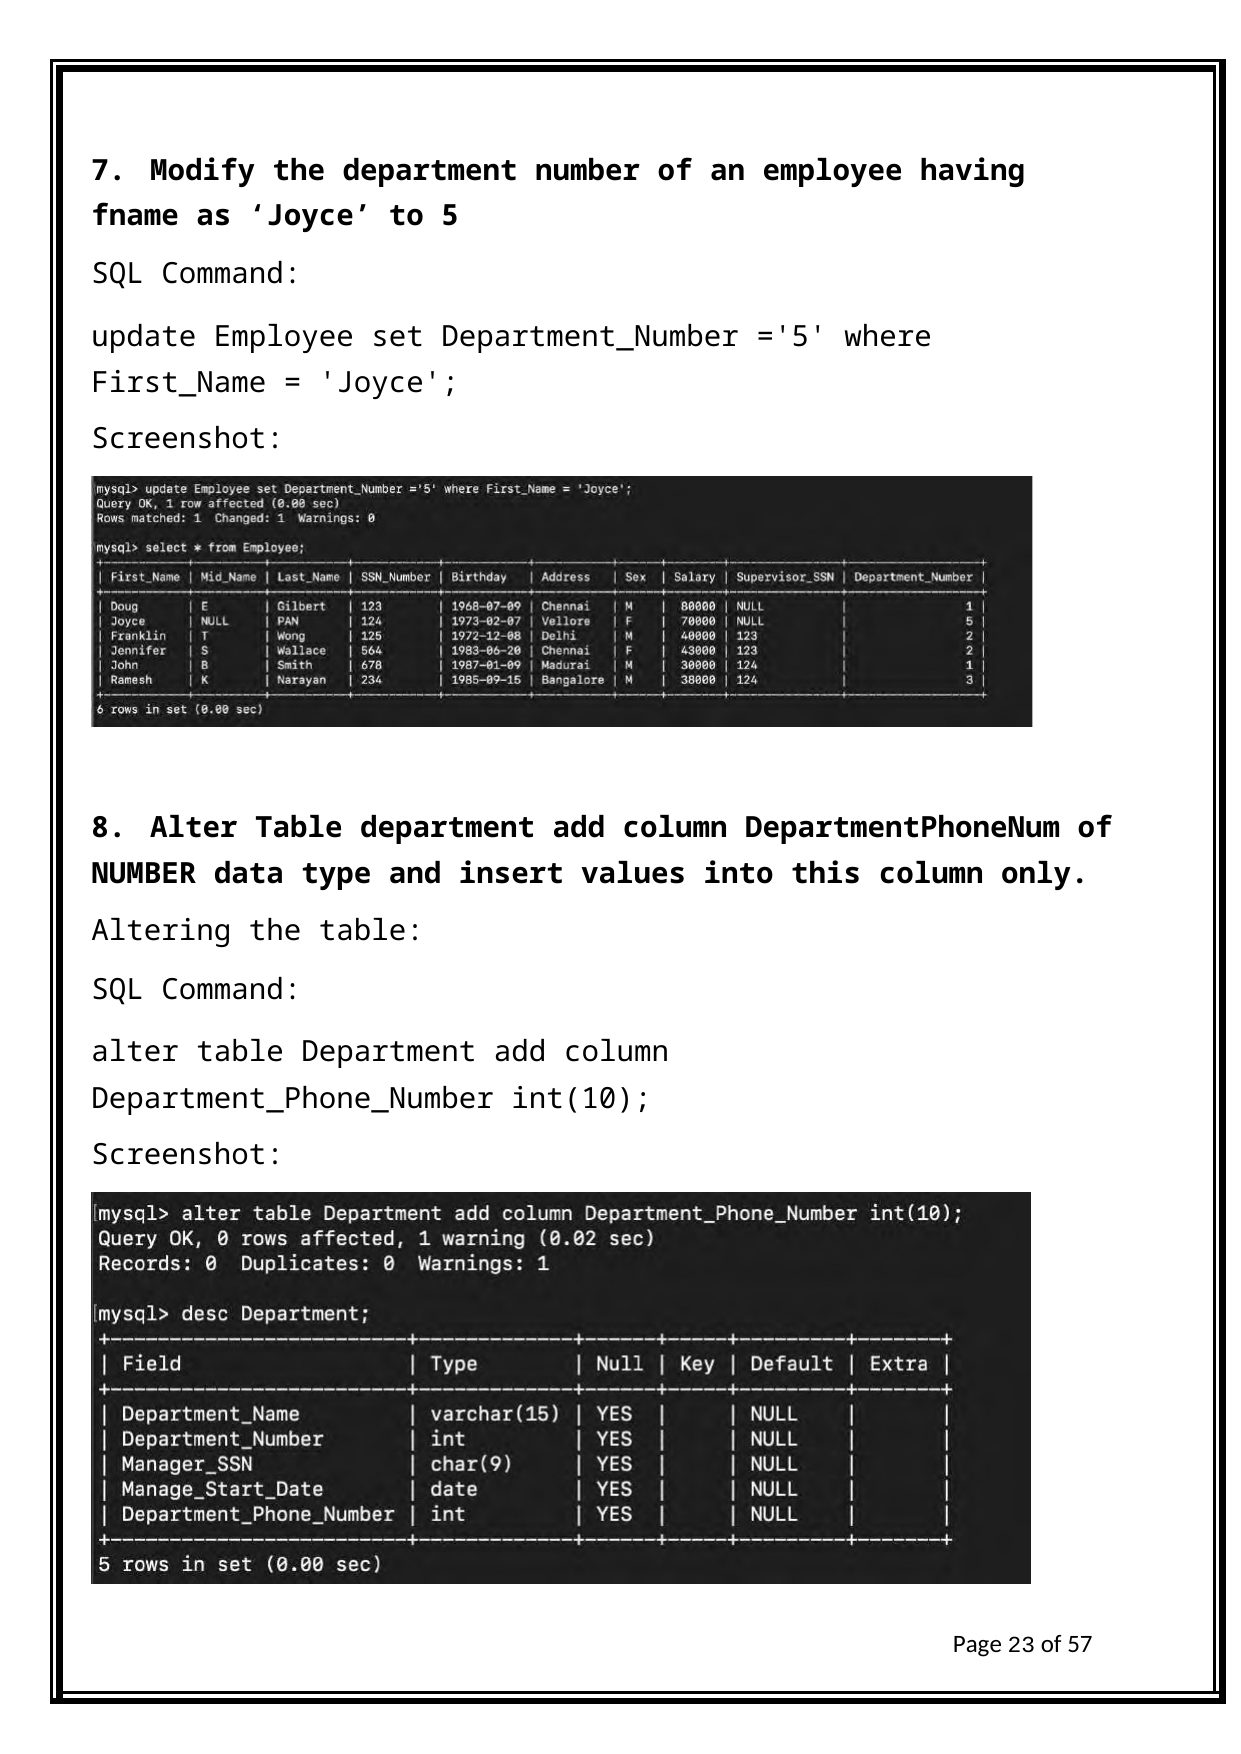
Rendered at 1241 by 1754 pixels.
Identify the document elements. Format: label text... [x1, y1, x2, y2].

text update Employee set Department_Number ='5' where First_Name = 'Joyce'; [91, 315, 1002, 401]
text alter table Department add column Department_Phone_Number int(10); [91, 1031, 713, 1117]
picture [91, 1192, 1031, 1584]
text Screenshot: [91, 417, 1213, 457]
text Altering the table: [91, 910, 1213, 949]
subtitle Alter Table department add column DepartmentPhoneNum of NUMBER data type and insert values into this column only. [91, 807, 1122, 892]
subtitle Modify the department number of an employee having fname as ‘Joyce’ to 5 [91, 149, 1121, 234]
text SQL Command: [91, 252, 1213, 292]
text SQL Command: [91, 969, 1213, 1008]
text Screenshot: [91, 1133, 1213, 1173]
picture [91, 476, 1033, 727]
